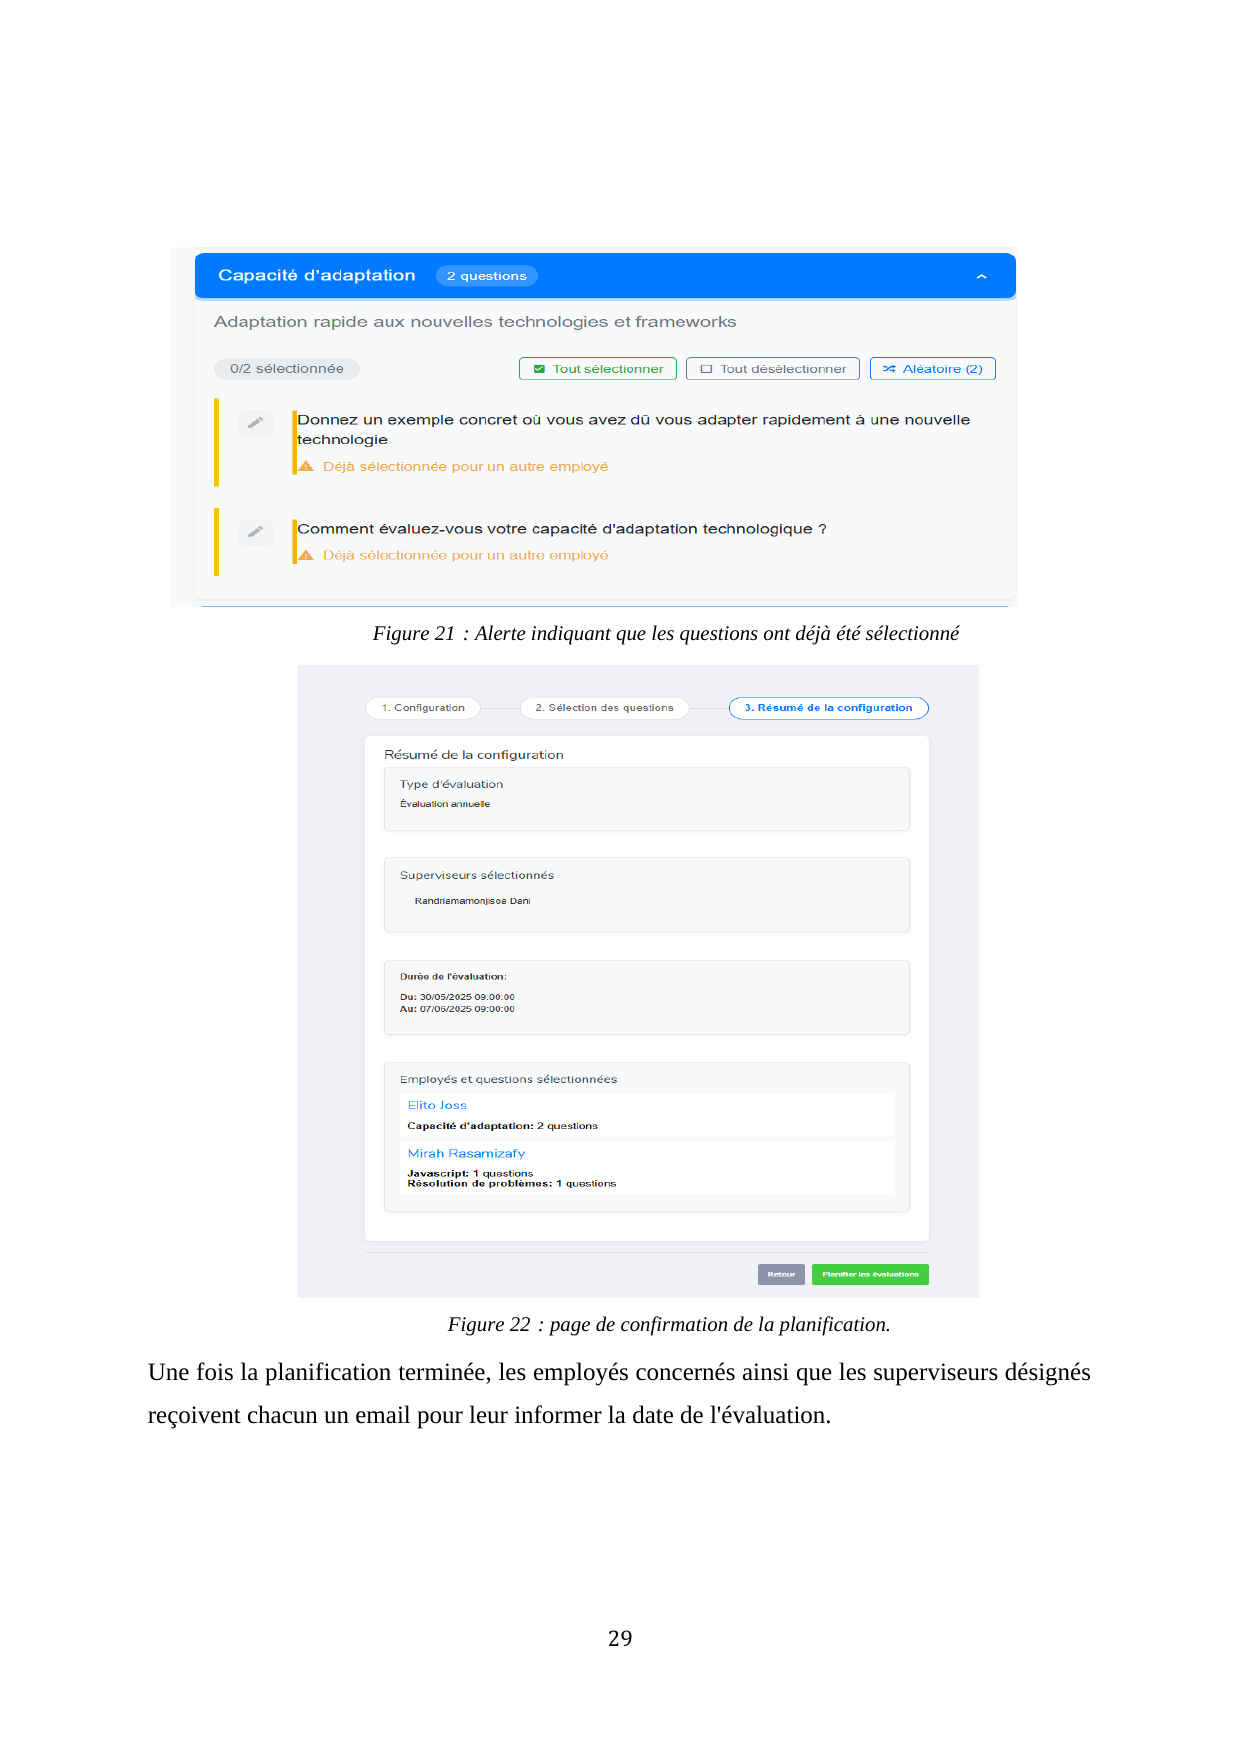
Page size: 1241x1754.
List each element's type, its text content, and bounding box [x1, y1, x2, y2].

picture [147, 247, 1018, 607]
text Figure 21 : Alerte indiquant que les questions ont déjà été sélectionné [298, 621, 1092, 644]
text Figure 22 : page de confirmation de la planification. [373, 1312, 1092, 1336]
text Une fois la planification terminée, les employés concernés ainsi que les superviseurs désignés reçoivent chacun un email pour leur informer la date de l'évaluation. [148, 1357, 1092, 1429]
picture [297, 665, 979, 1298]
